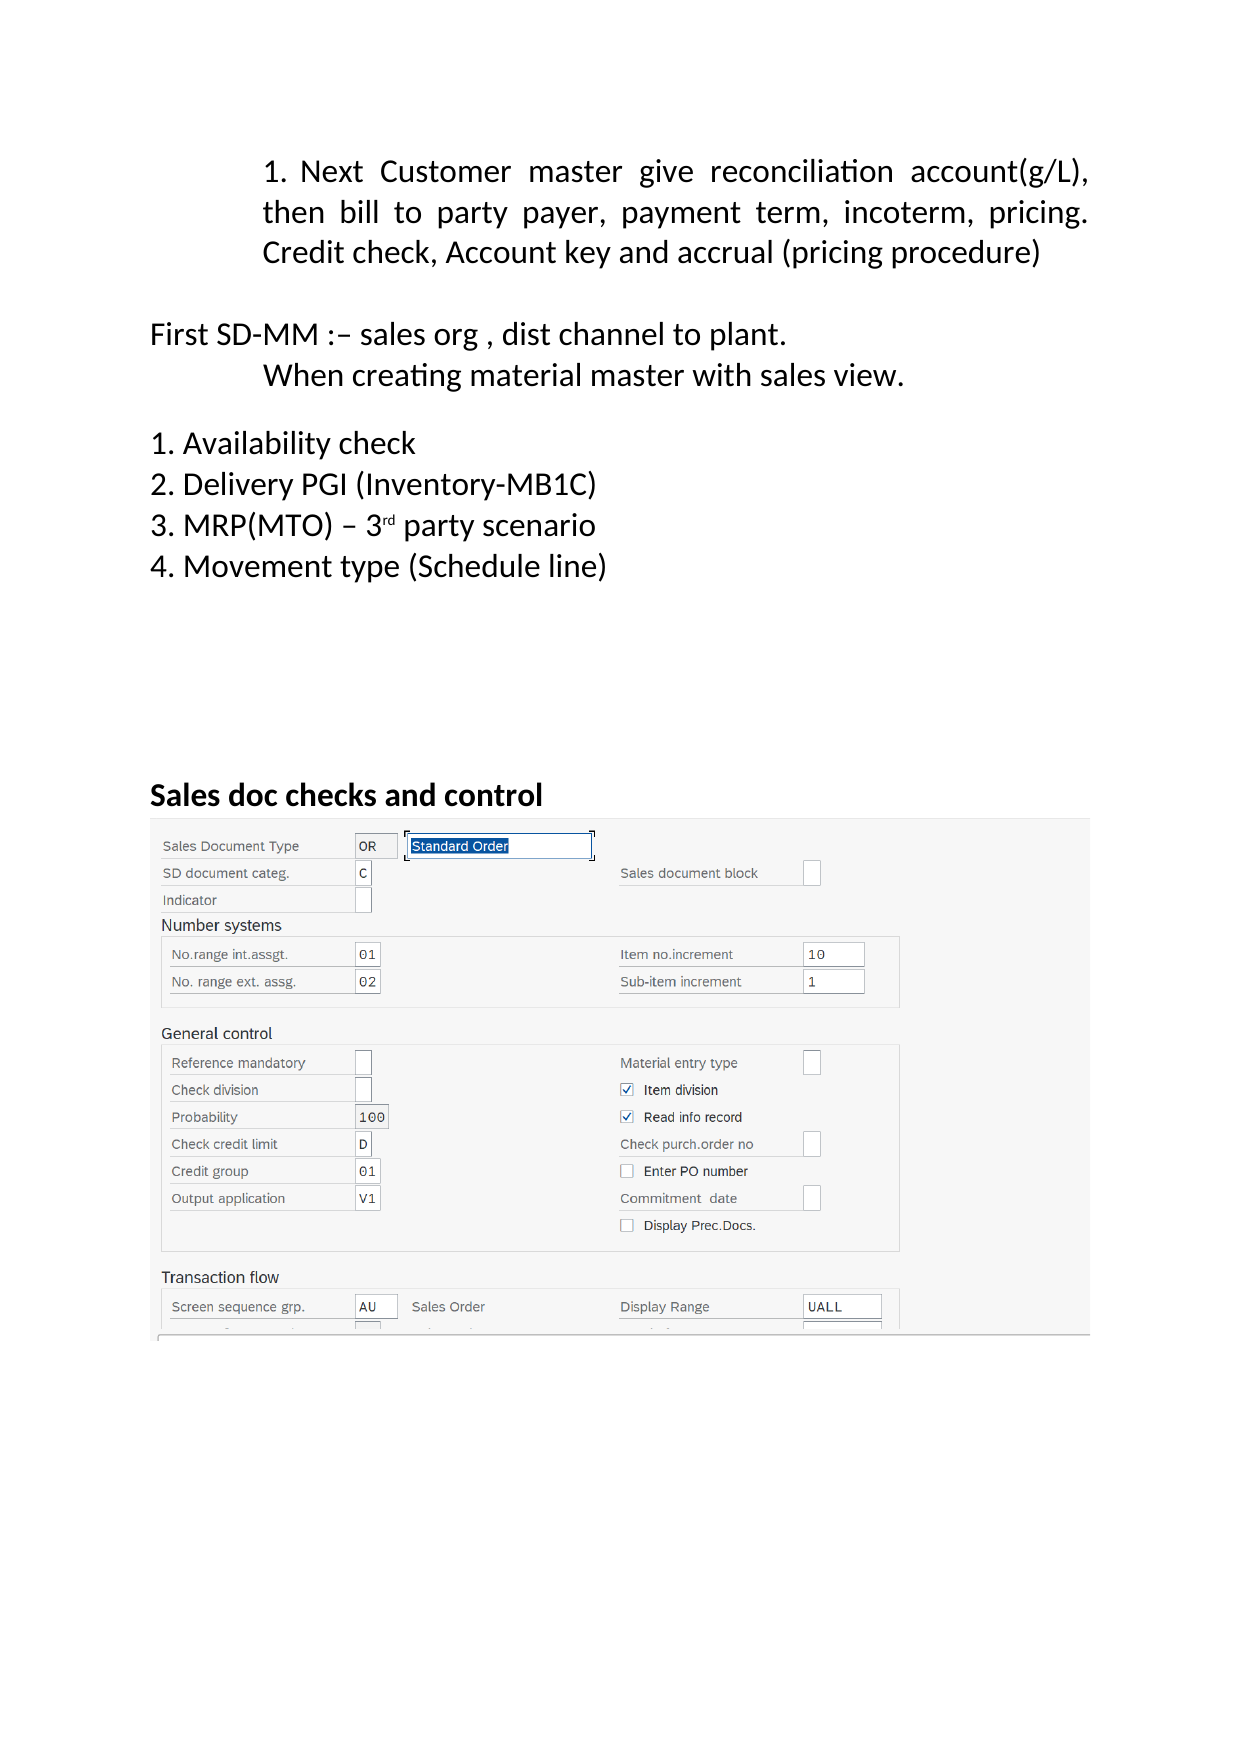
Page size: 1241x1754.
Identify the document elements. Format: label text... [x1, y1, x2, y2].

picture [150, 814, 1091, 1341]
text 2. Delivery PGI (Inventory-MB1C) [150, 463, 1090, 504]
list Next Customer master give reconciliation account(g/L), then bill to party payer, payment term, incoterm, pricing. Credit check, Account key and accrual (pricing procedure) [262, 150, 1090, 272]
text 3. MRP(MTO) – 3rd party scenario [150, 504, 1090, 544]
text 1. Availability check [150, 394, 1090, 463]
text 4. Movement type (Schedule line) [150, 544, 1090, 585]
text First SD-MM :– sales org , dist channel to plant. [150, 313, 1090, 354]
text Sales doc checks and control [150, 774, 1090, 814]
text When creating material master with sales view. [150, 354, 1090, 394]
